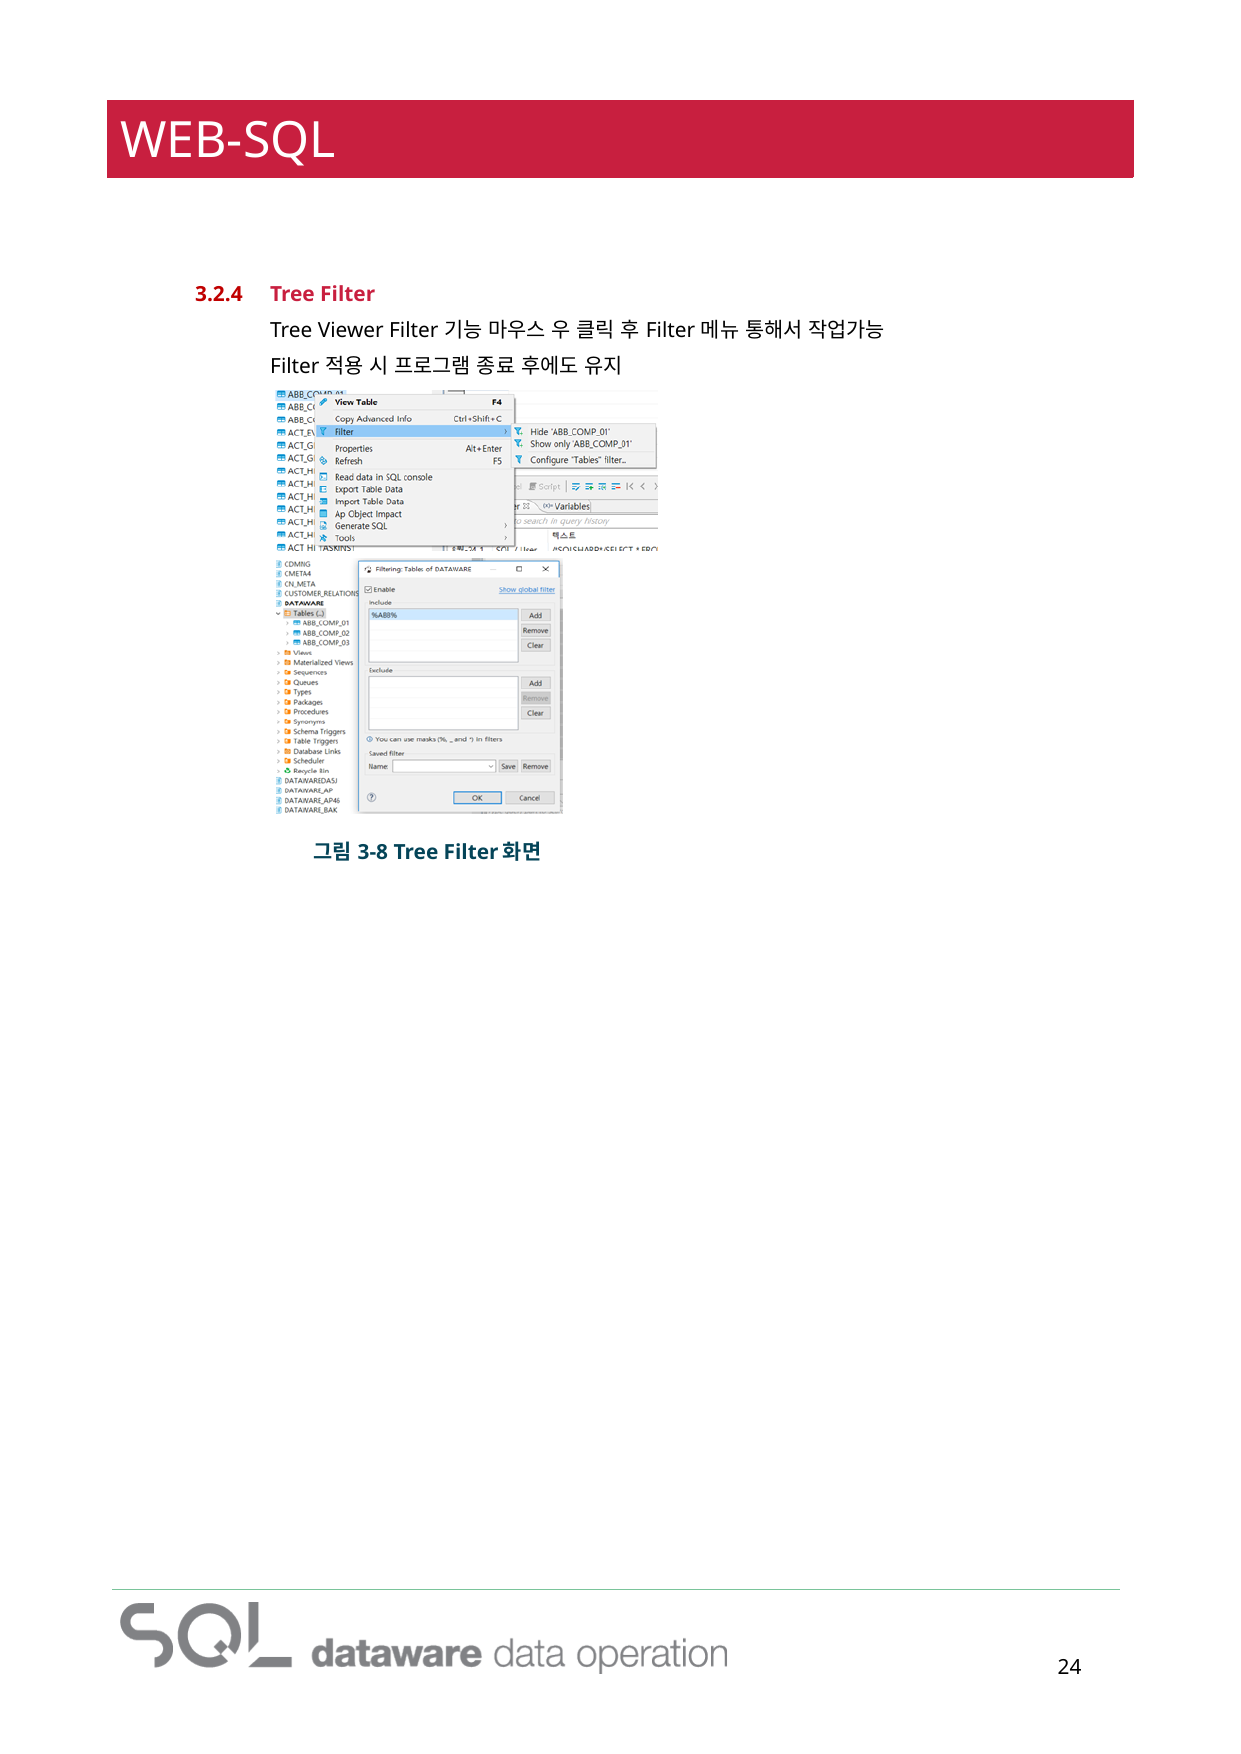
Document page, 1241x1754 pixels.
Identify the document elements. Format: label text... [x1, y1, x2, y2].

picture [270, 385, 673, 823]
picture [120, 1602, 728, 1674]
